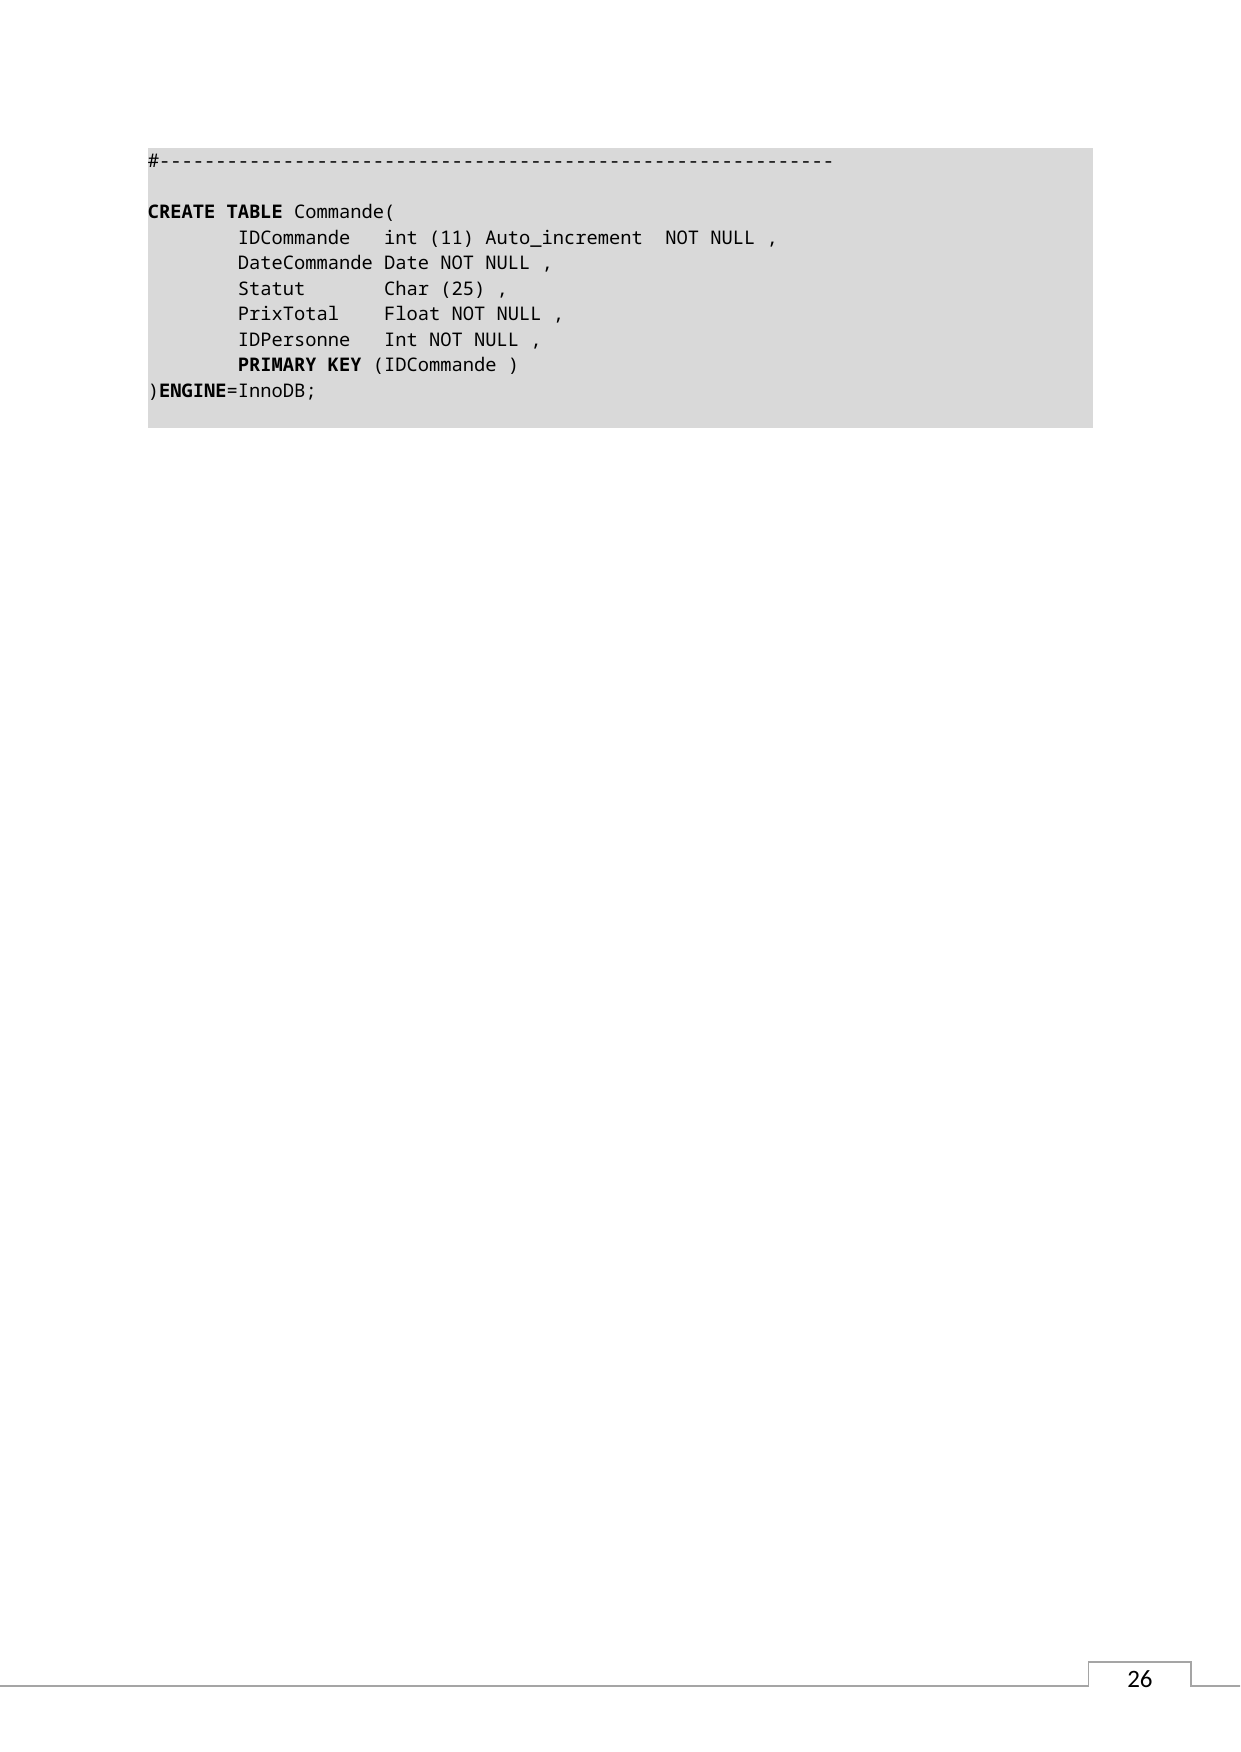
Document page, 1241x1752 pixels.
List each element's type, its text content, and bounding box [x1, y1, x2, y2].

text PRIMARY KEY (IDCommande ) [148, 352, 1093, 377]
text CREATE TABLE Commande( [148, 199, 1093, 224]
text )ENGINE=InnoDB; [148, 377, 1093, 403]
text DateCommande Date NOT NULL , [148, 250, 1093, 275]
text PrixTotal Float NOT NULL , [148, 301, 1093, 326]
text IDCommande int (11) Auto_increment NOT NULL , [148, 224, 1093, 250]
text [148, 148, 1093, 173]
text IDPersonne Int NOT NULL , [148, 326, 1093, 352]
text Statut Char (25) , [148, 275, 1093, 301]
